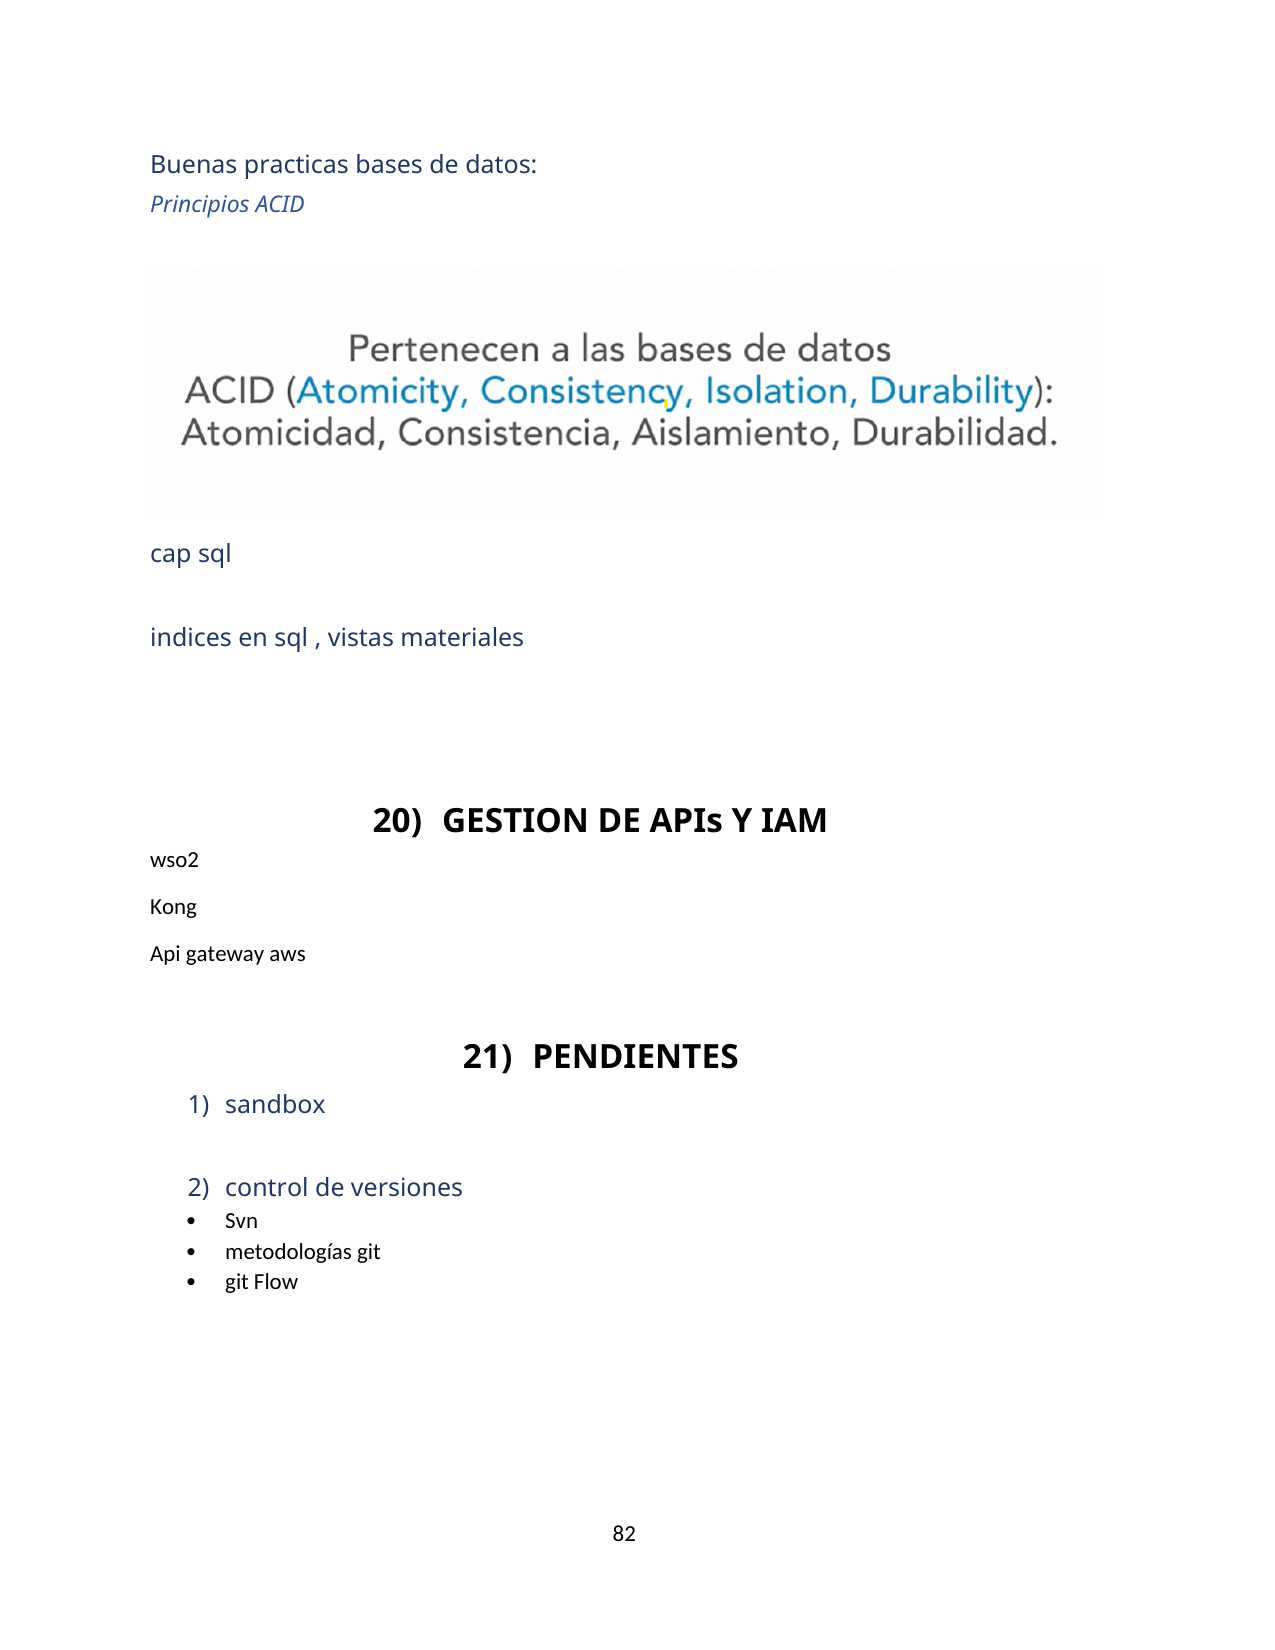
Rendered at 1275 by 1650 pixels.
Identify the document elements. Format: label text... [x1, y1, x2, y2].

subtitle indices en sql , vistas materiales [150, 619, 1098, 653]
picture [150, 269, 1098, 514]
text Kong [150, 892, 1098, 921]
subtitle GESTION DE APIs Y IAM [103, 797, 1098, 842]
text wso2 [150, 846, 1098, 874]
subtitle cap sql [150, 514, 1098, 570]
text Api gateway aws [150, 939, 1098, 967]
subtitle Buenas practicas bases de datos: [150, 147, 1098, 181]
subtitle PENDIENTES [103, 1033, 1098, 1078]
subtitle Principios ACID [150, 188, 1098, 219]
list Svn [187, 1207, 1098, 1235]
subtitle sandbox [187, 1086, 1098, 1120]
subtitle control de versiones [187, 1170, 1098, 1204]
list metodologías git [187, 1237, 1098, 1265]
list git Flow [187, 1267, 1098, 1295]
